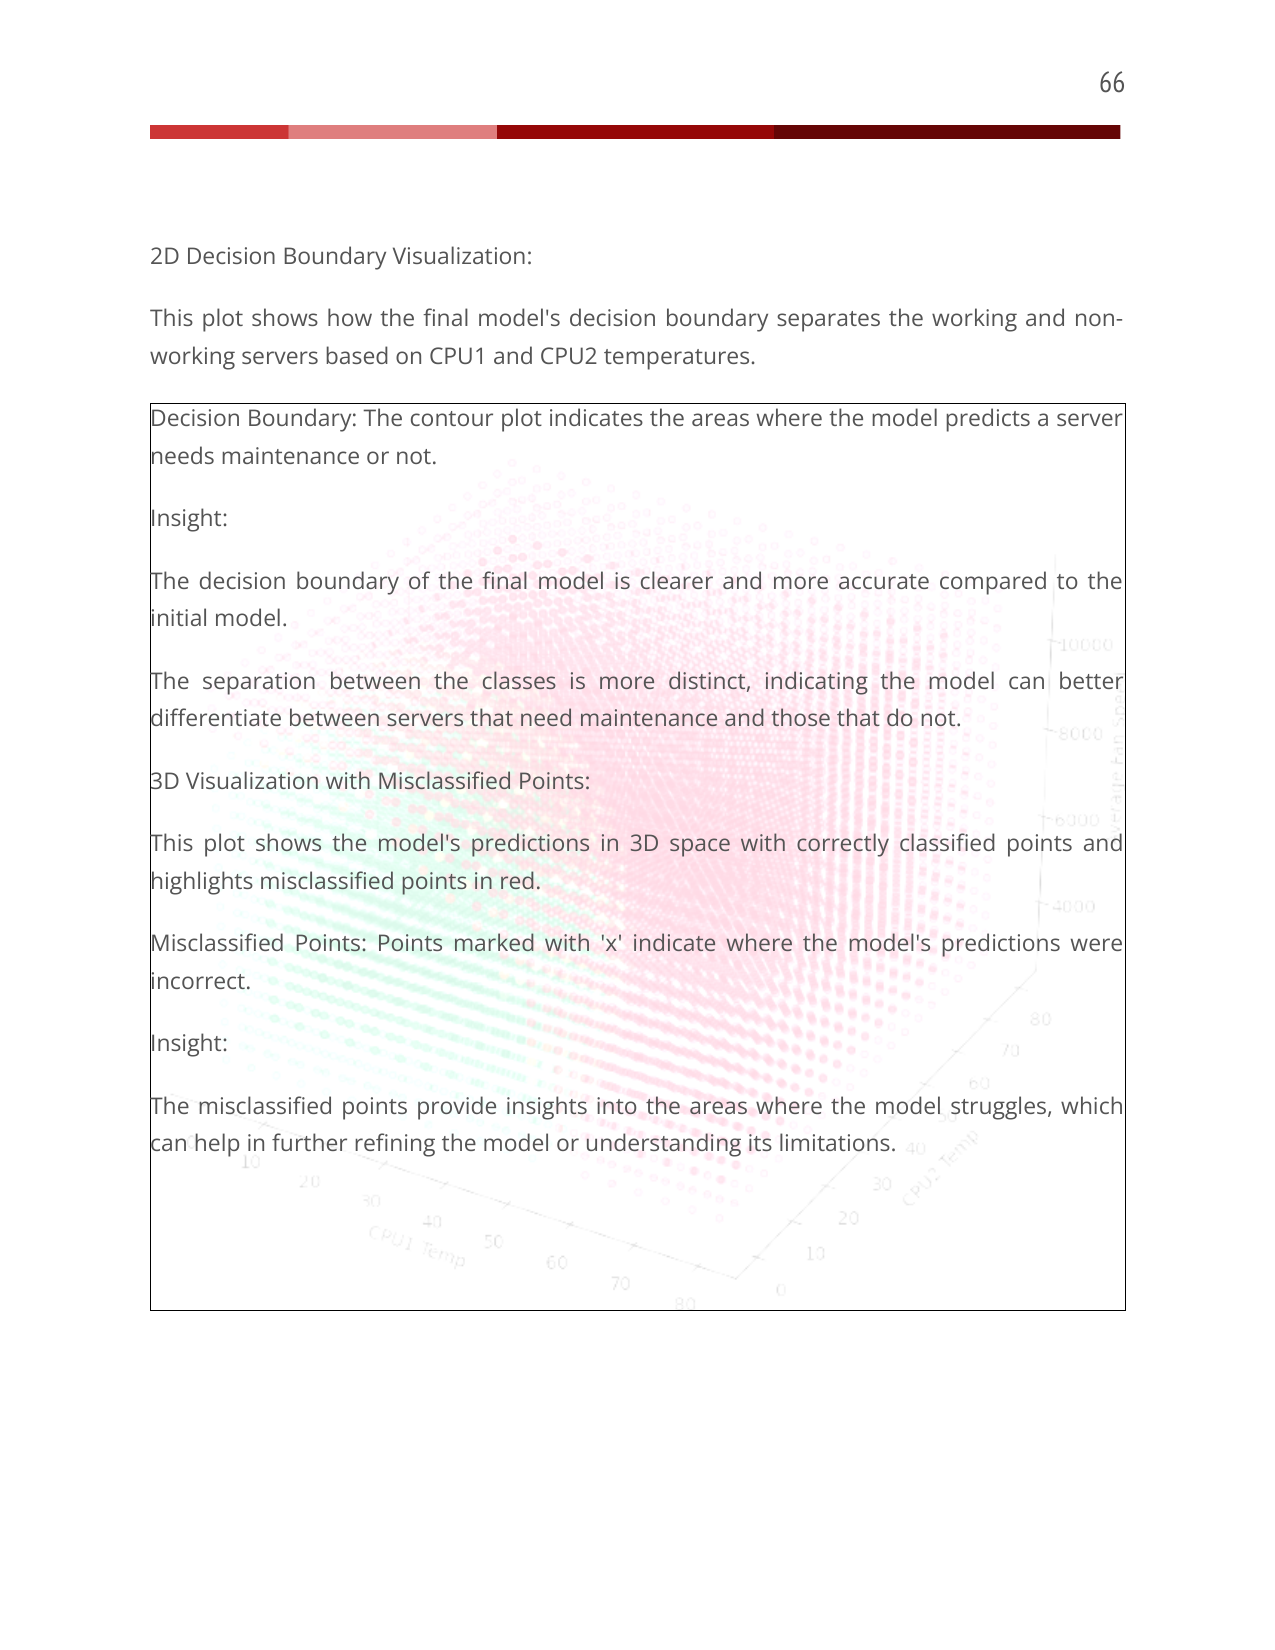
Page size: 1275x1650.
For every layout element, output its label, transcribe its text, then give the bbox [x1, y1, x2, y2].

text This plot shows the model's predictions in 3D space with correctly classified points and highlights misclassified points in red. [150, 827, 1125, 896]
text Misclassified Points: Points marked with 'x' indicate where the model's predictions were incorrect. [150, 927, 1125, 996]
text The separation between the classes is more distinct, indicating the model can better differentiate between servers that need maintenance and those that do not. [150, 665, 1125, 733]
text The misclassified points provide insights into the areas where the model struggles, which can help in further refining the model or understanding its limitations. [150, 1090, 1125, 1158]
text Insight: [150, 502, 1125, 533]
text 2D Decision Boundary Visualization: [150, 240, 1125, 271]
text 3D Visualization with Misclassified Points: [150, 765, 1125, 796]
picture [150, 125, 1121, 139]
text The decision boundary of the final model is clearer and more accurate compared to the initial model. [150, 565, 1125, 633]
text This plot shows how the final model's decision boundary separates the working and non-working servers based on CPU1 and CPU2 temperatures. [150, 302, 1125, 371]
text Insight: [150, 1027, 1125, 1058]
text Decision Boundary: The contour plot indicates the areas where the model predicts a server needs maintenance or not. [150, 402, 1125, 471]
